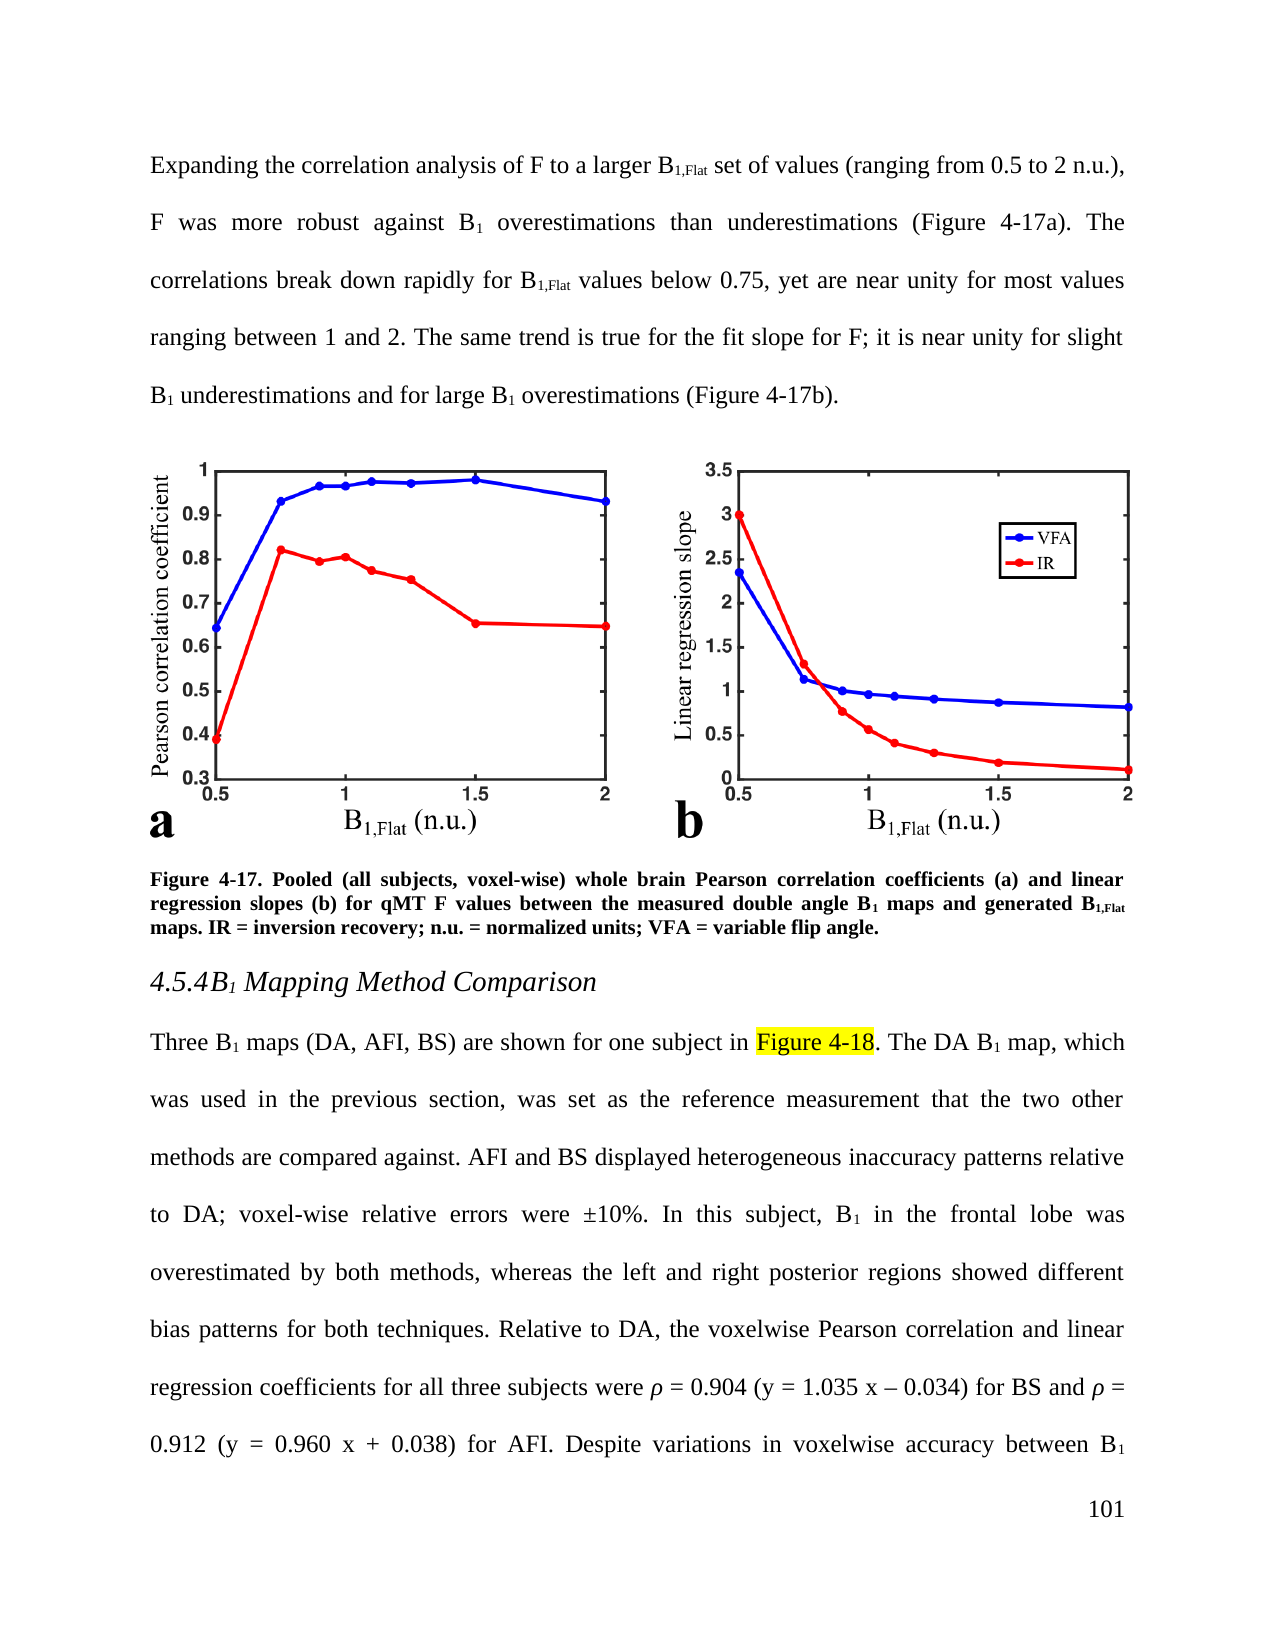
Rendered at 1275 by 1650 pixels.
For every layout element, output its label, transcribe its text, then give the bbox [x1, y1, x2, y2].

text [150, 1027, 1125, 1458]
subtitle B1 Mapping Method Comparison [150, 964, 1125, 997]
picture [150, 462, 1133, 838]
